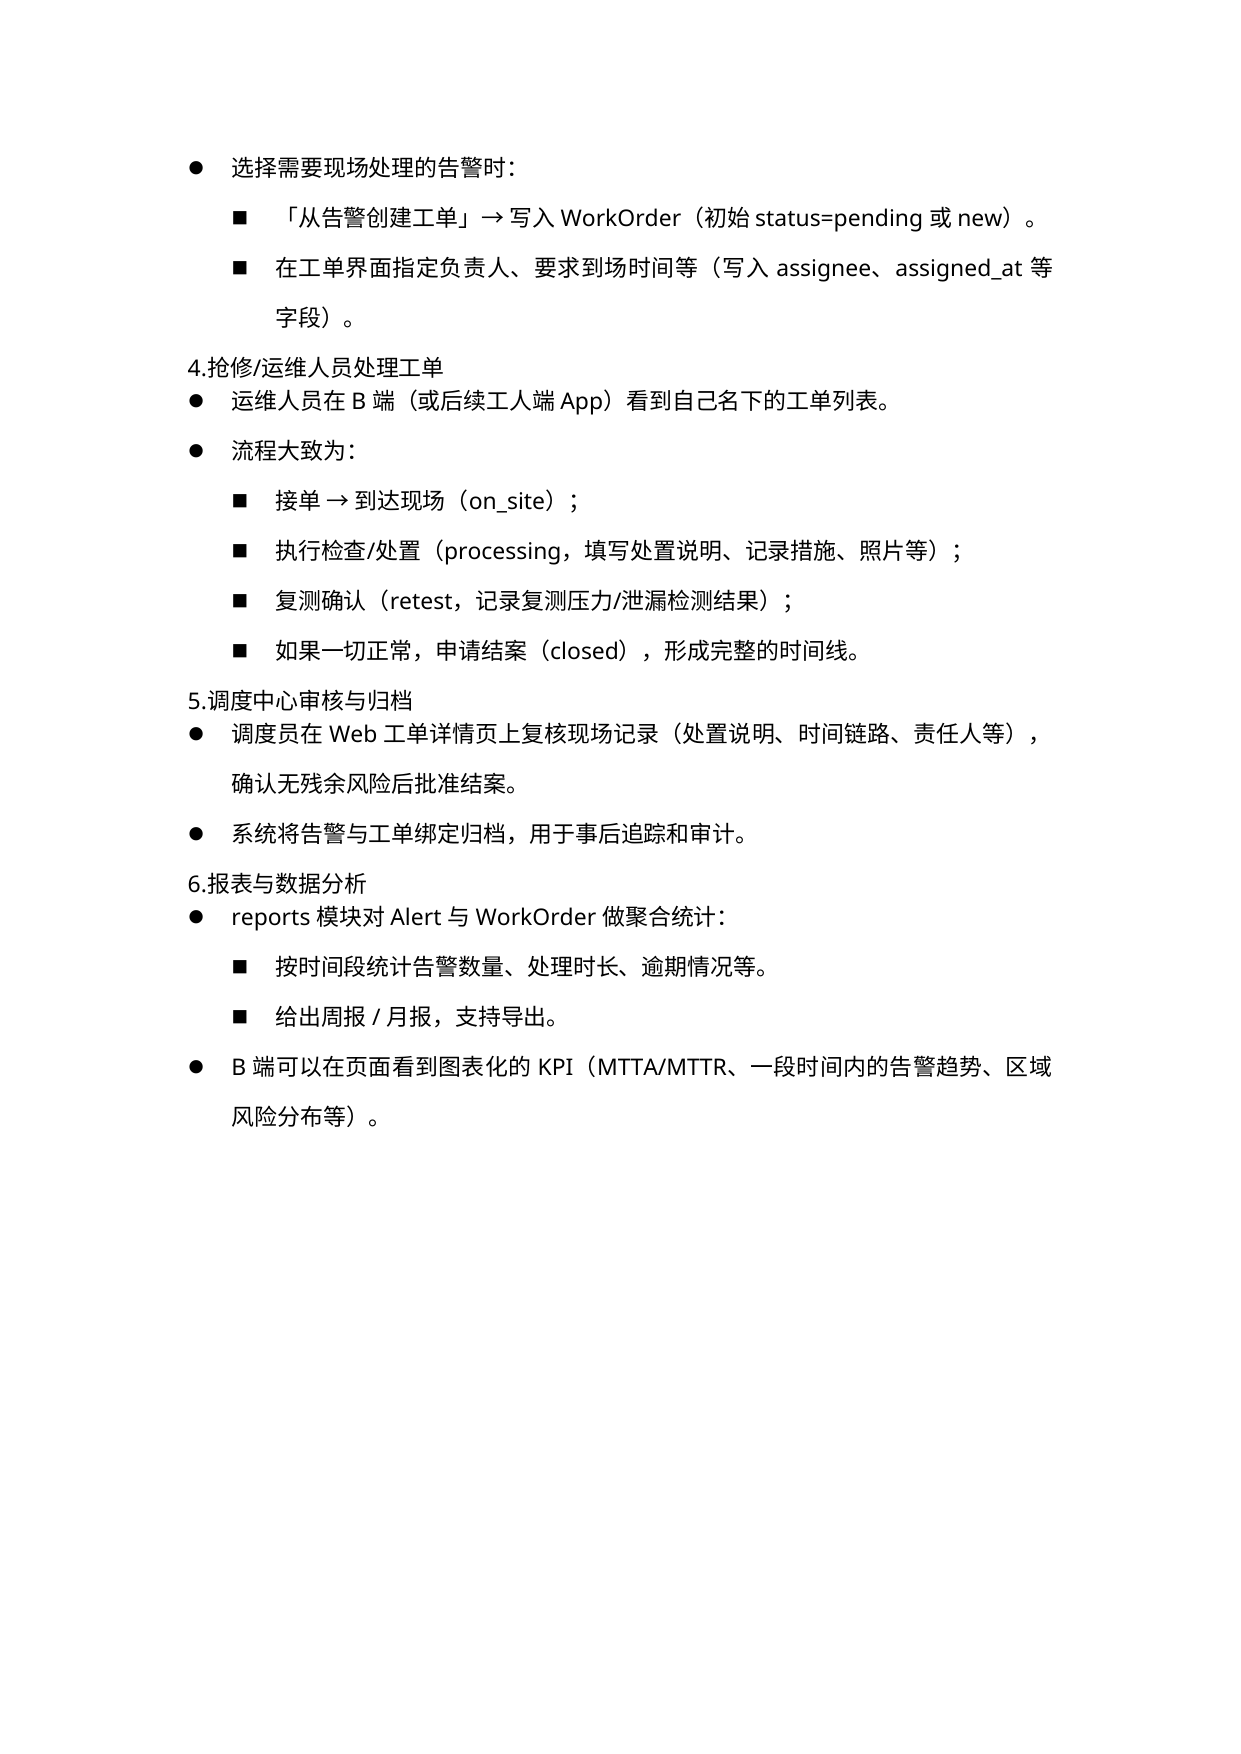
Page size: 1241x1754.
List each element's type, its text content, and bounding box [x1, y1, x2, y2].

list 给出周报 / 月报，支持导出。 [231, 998, 1053, 1032]
list 如果一切正常，申请结案（closed），形成完整的时间线。 [231, 633, 1053, 666]
list 选择需要现场处理的告警时： [187, 150, 1053, 183]
list 接单 → 到达现场（on_site）； [231, 483, 1053, 516]
list 复测确认（retest，记录复测压力/泄漏检测结果）； [231, 583, 1053, 616]
list 运维人员在 B 端（或后续工人端 App）看到自己名下的工单列表。 [187, 383, 1053, 416]
list B 端可以在页面看到图表化的 KPI（MTTA/MTTR、一段时间内的告警趋势、区域风险分布等）。 [187, 1048, 1053, 1132]
list 调度员在 Web 工单详情页上复核现场记录（处置说明、时间链路、责任人等），确认无残余风险后批准结案。 [187, 716, 1053, 799]
list reports 模块对 Alert 与 WorkOrder 做聚合统计： [187, 899, 1053, 932]
list 流程大致为： [187, 433, 1053, 466]
text 6.报表与数据分析 [187, 865, 1053, 899]
text 5.调度中心审核与归档 [187, 683, 1053, 716]
text 4.抢修/运维人员处理工单 [187, 349, 1053, 383]
list 执行检查/处置（processing，填写处置说明、记录措施、照片等）； [231, 533, 1053, 566]
list 系统将告警与工单绑定归档，用于事后追踪和审计。 [187, 816, 1053, 849]
list 在工单界面指定负责人、要求到场时间等（写入 assignee、assigned_at 等字段）。 [231, 250, 1053, 333]
list 「从告警创建工单」→ 写入 WorkOrder（初始 status=pending 或 new）。 [231, 200, 1053, 233]
list 按时间段统计告警数量、处理时长、逾期情况等。 [231, 949, 1053, 982]
